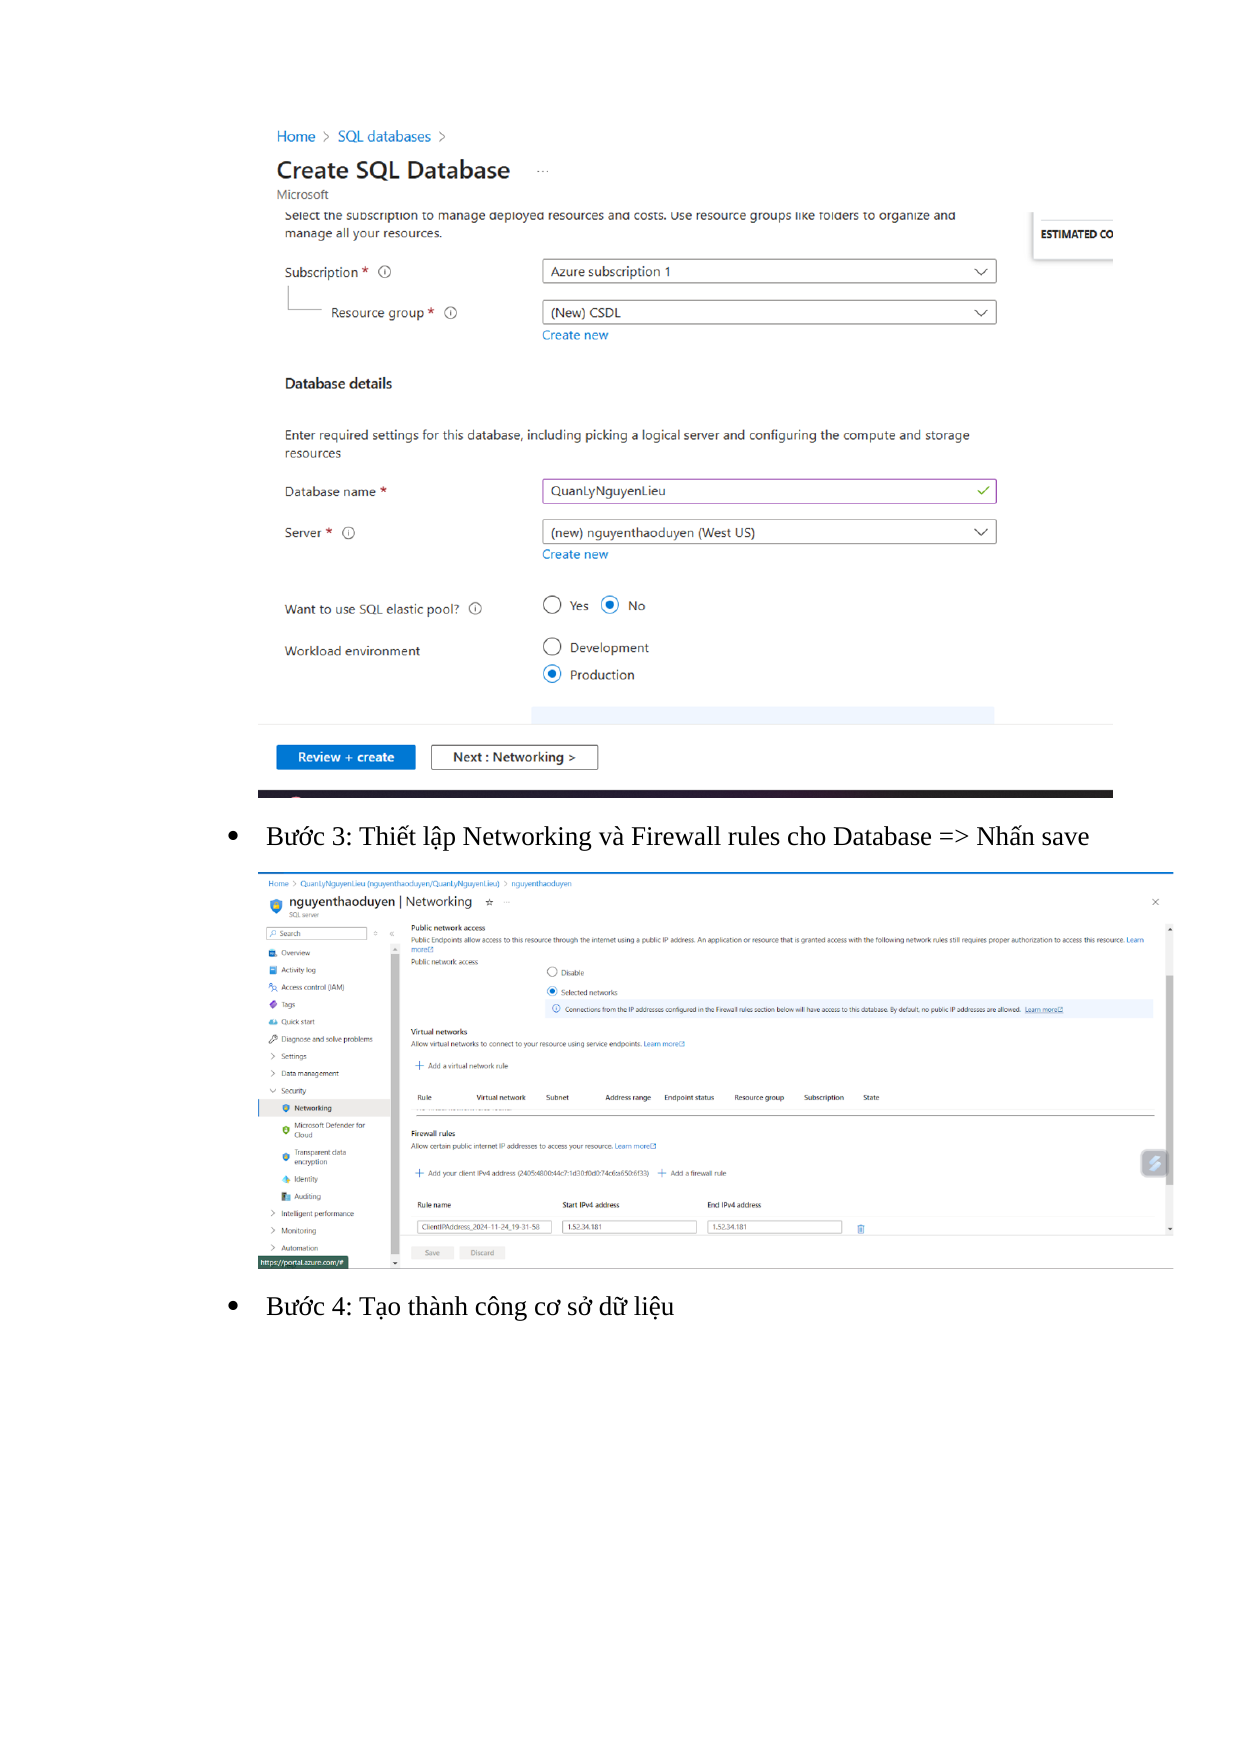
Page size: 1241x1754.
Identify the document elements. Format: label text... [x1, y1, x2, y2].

list Bước 3: Thiết lập Networking và Firewall rules cho Database => Nhấn save [228, 820, 1122, 851]
picture [258, 872, 1174, 1269]
picture [258, 118, 1113, 798]
list Bước 4: Tạo thành công cơ sở dữ liệu [228, 1290, 1122, 1321]
